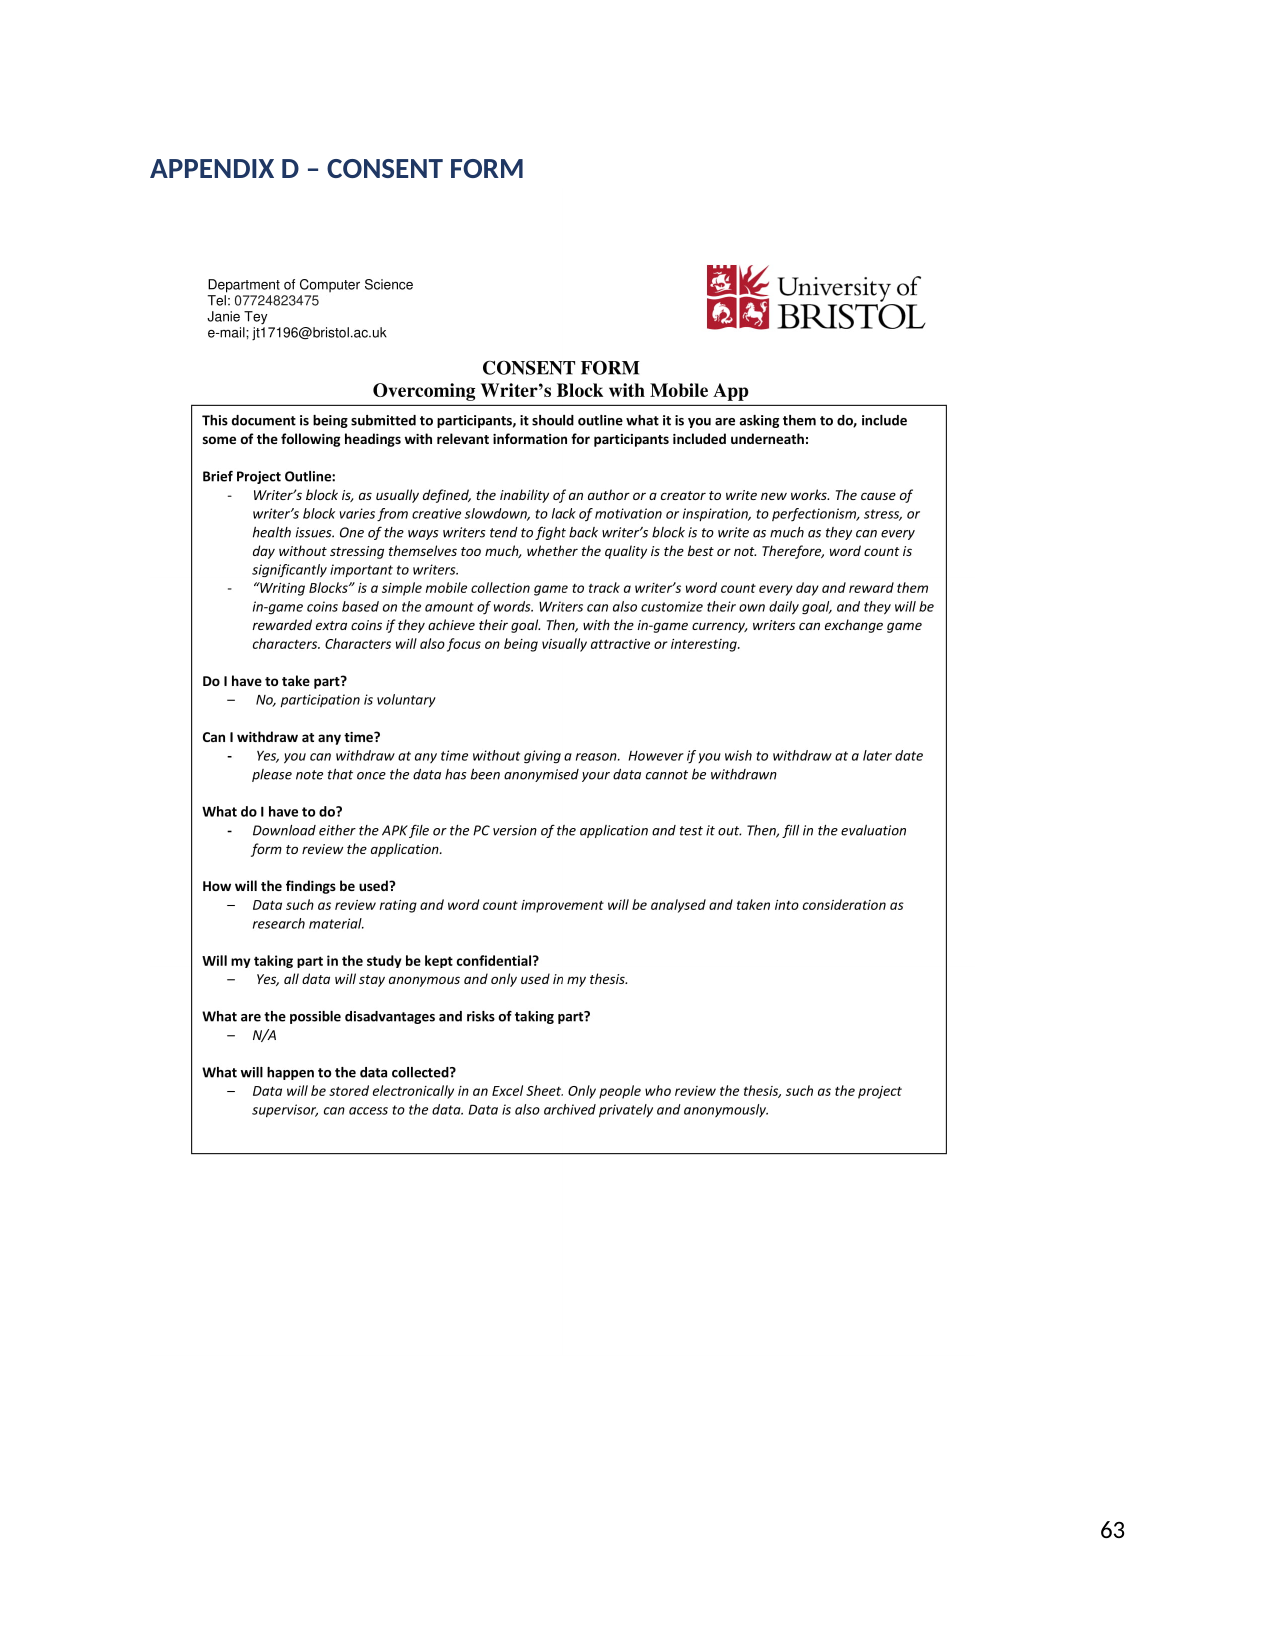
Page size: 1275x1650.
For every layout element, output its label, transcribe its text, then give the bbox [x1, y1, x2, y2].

subtitle APPENDIX D – CONSENT FORM [150, 150, 1125, 186]
picture [150, 188, 976, 1356]
